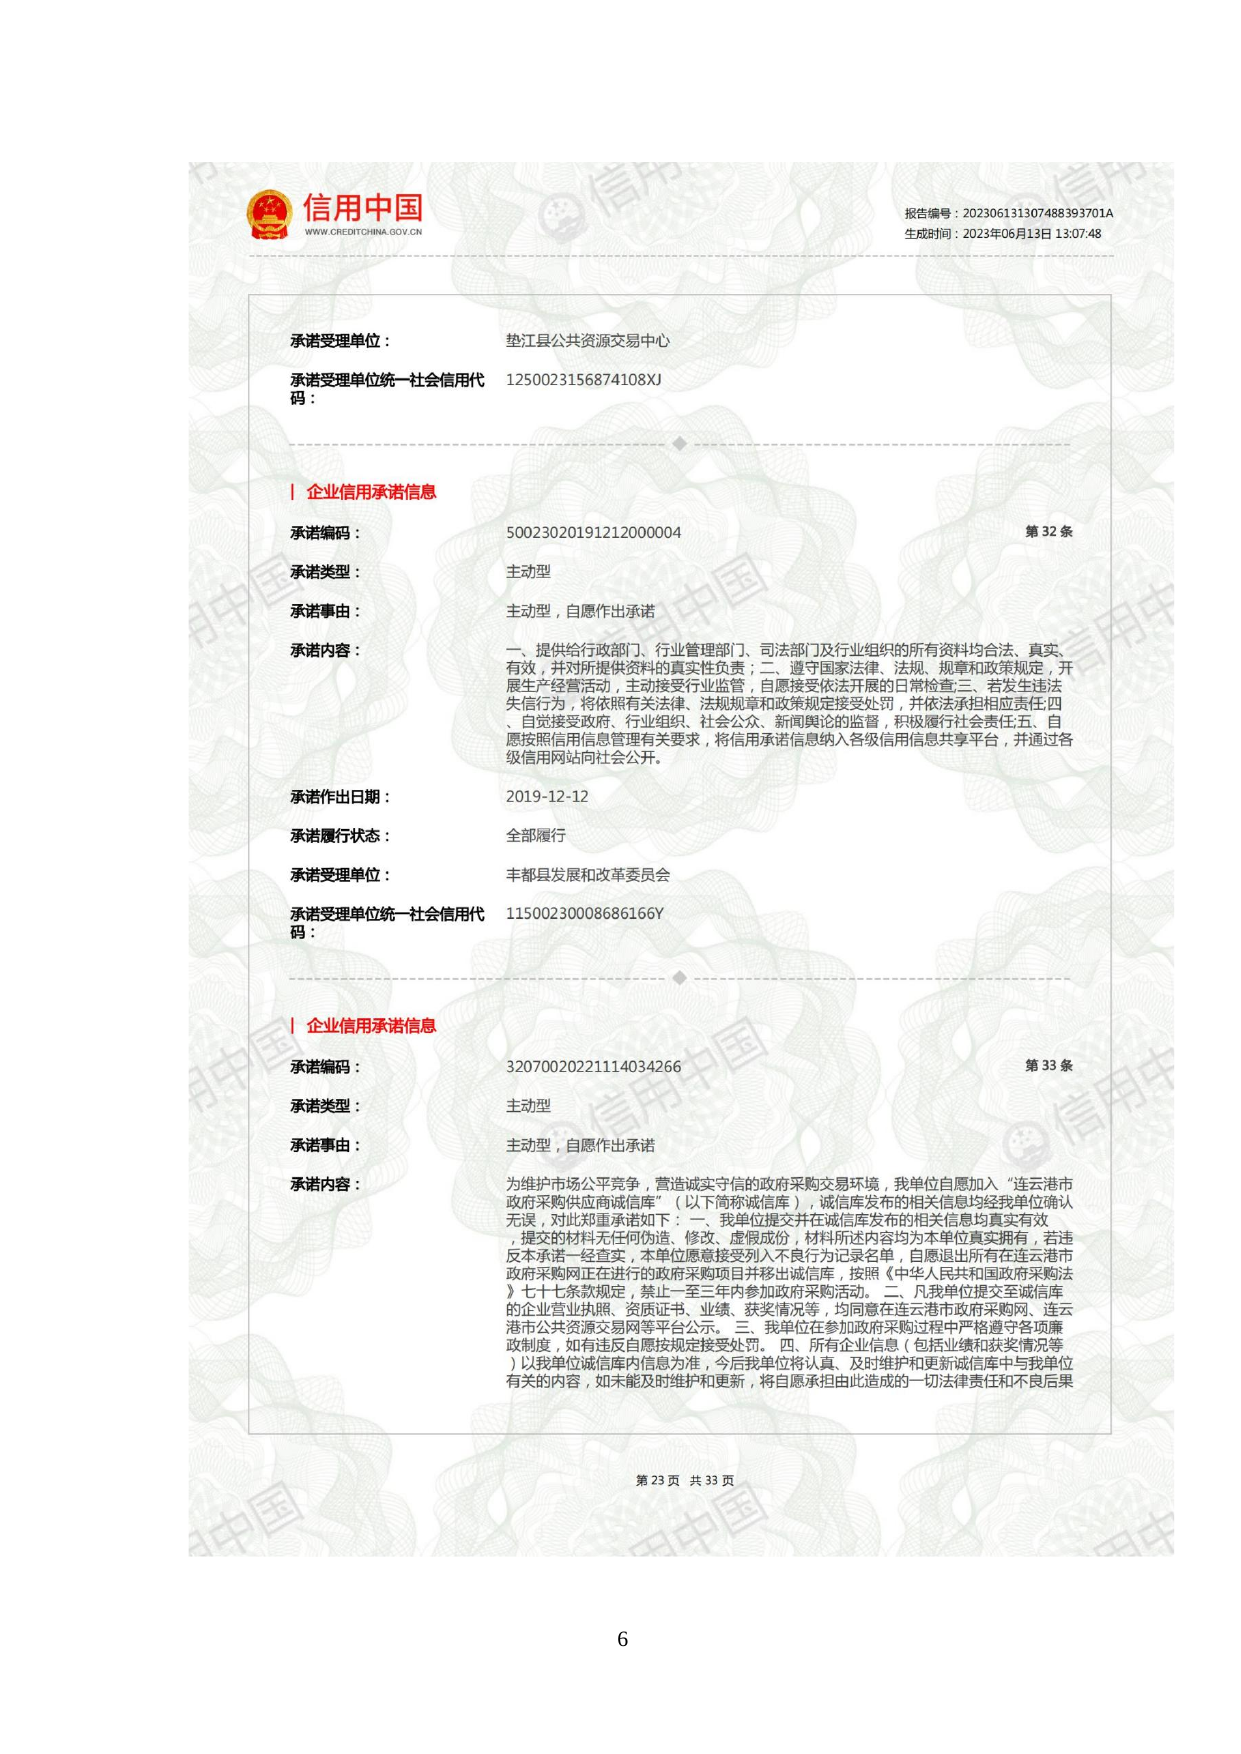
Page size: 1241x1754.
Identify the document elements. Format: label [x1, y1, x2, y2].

picture [188, 162, 1175, 1557]
